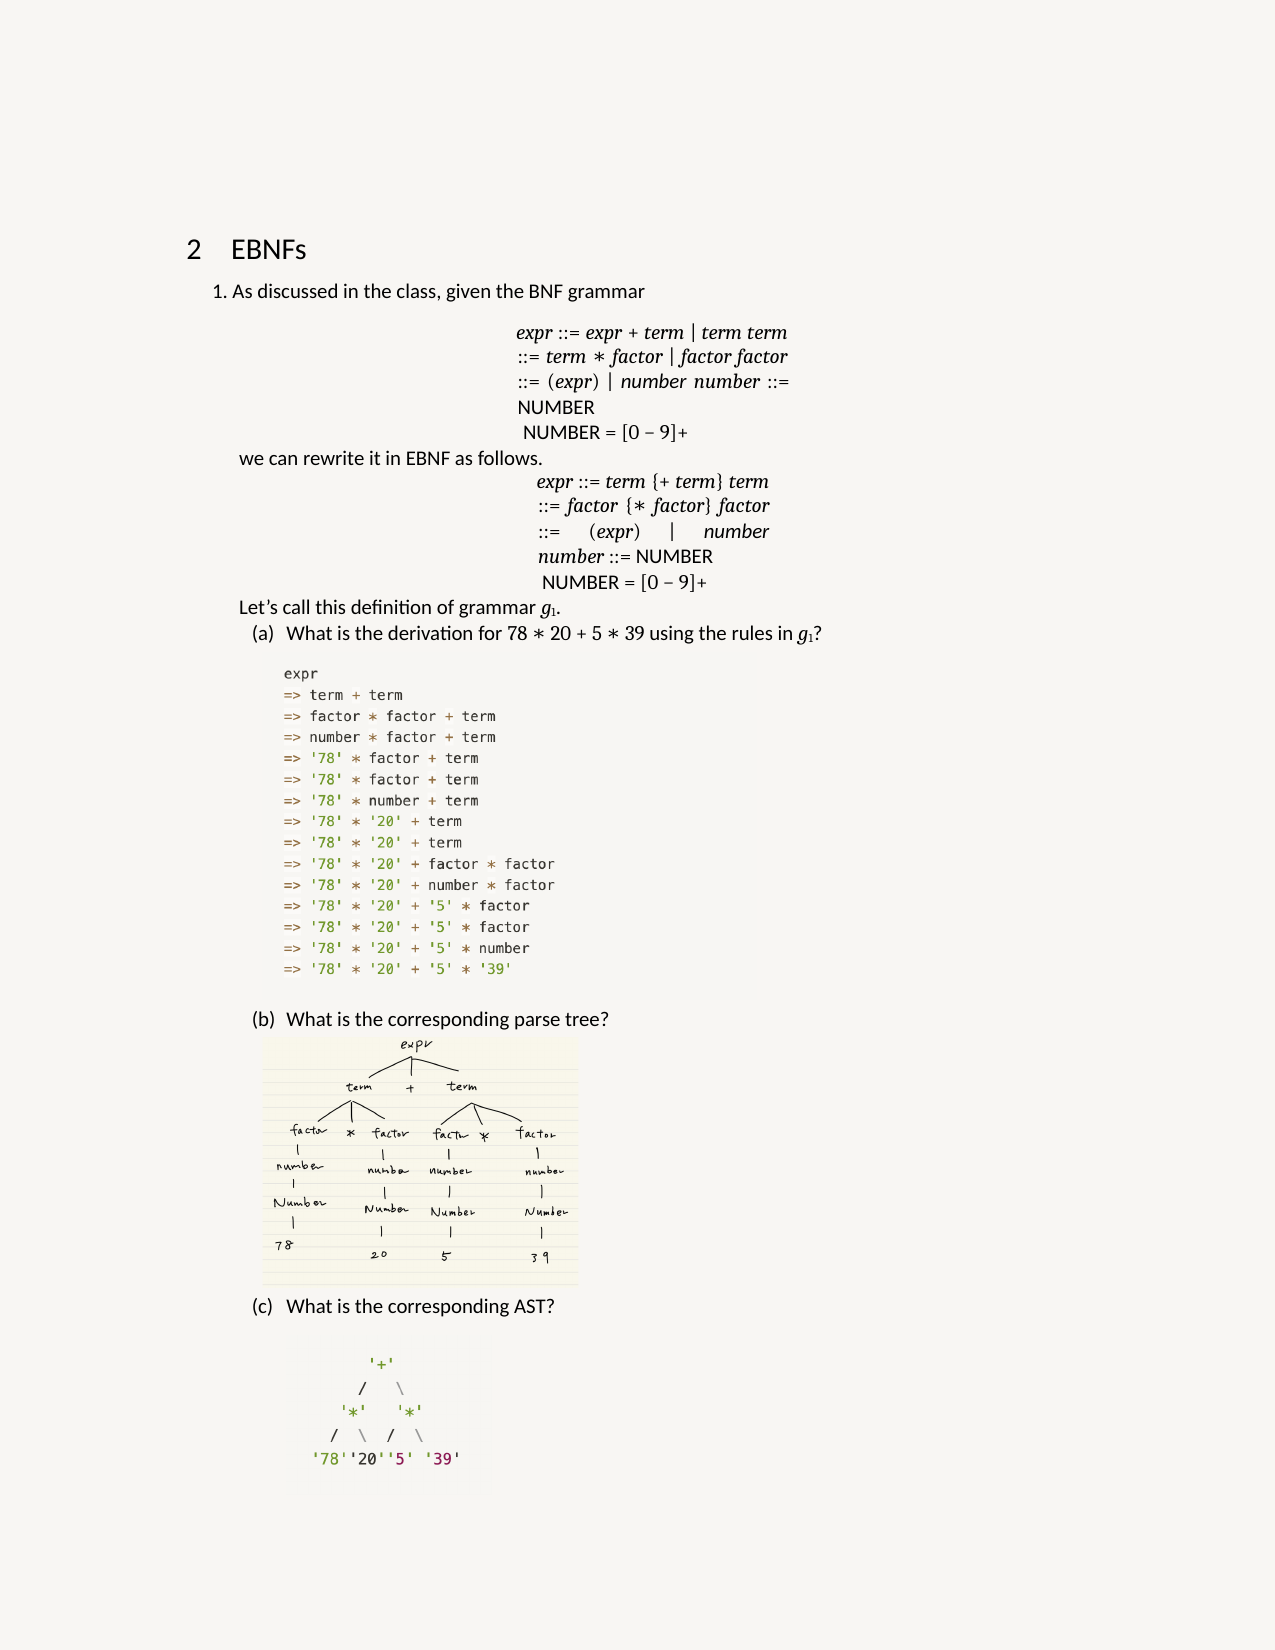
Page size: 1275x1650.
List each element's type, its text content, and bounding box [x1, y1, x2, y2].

text 1. As discussed in the class, given the BNF grammar [212, 278, 1069, 303]
picture [286, 1335, 492, 1495]
text expr ::= expr + term | term term ::= term ∗ factor | factor factor ::= (expr) | number number ::= NUMBER [516, 321, 790, 419]
picture [262, 652, 757, 1000]
picture [262, 1037, 579, 1288]
list What is the corresponding AST? [252, 1293, 1069, 1319]
text expr ::= term {+ term} term ::= factor {∗ factor} factor ::= (expr) | number number ::= NUMBER [536, 470, 771, 569]
text we can rewrite it in EBNF as follows. [239, 445, 1069, 470]
list What is the corresponding parse tree? [252, 1006, 1069, 1032]
list What is the derivation for 78 ∗ 20 + 5 ∗ 39 using the rules in g1? [252, 620, 1069, 645]
subtitle EBNFs [186, 230, 1069, 267]
text Let’s call this definition of grammar g1. [239, 594, 1069, 620]
subtitle NUMBER = [0 − 9]+ [187, 419, 1024, 445]
subtitle NUMBER = [0 − 9]+ [187, 569, 1062, 594]
